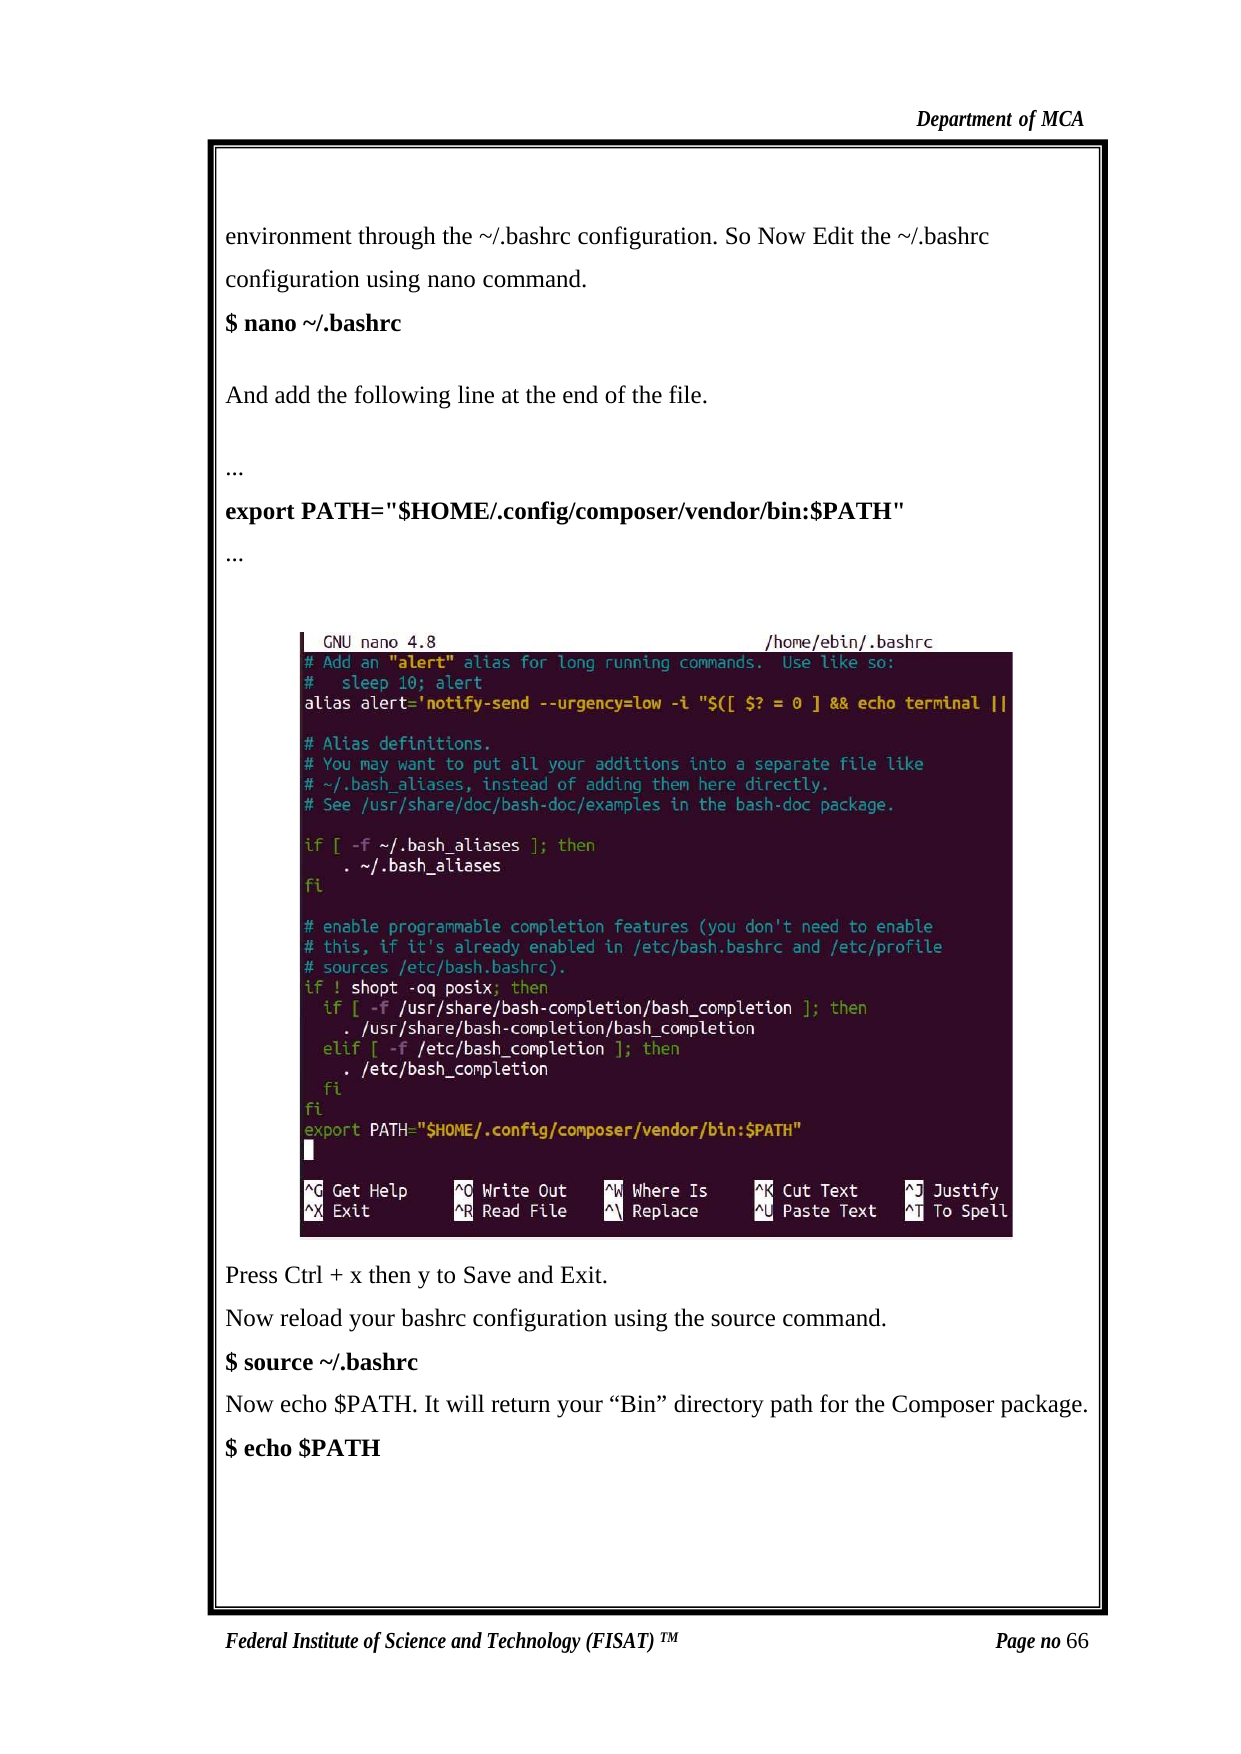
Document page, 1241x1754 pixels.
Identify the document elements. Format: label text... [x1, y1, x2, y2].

text And add the following line at the end of the file. [225, 380, 1105, 409]
text environment through the ~/.bashrc configuration. So Now Edit the ~/.bashrc configuration using nano command. [225, 221, 1105, 293]
text Now echo $PATH. It will return your “Bin” directory path for the Composer package. [225, 1389, 1105, 1418]
subtitle $ echo $PATH [225, 1433, 1105, 1462]
subtitle $ nano ~/.bashrc [225, 308, 1105, 337]
subtitle $ source ~/.bashrc [225, 1347, 1105, 1376]
subtitle export PATH="$HOME/.config/composer/vendor/bin:$PATH" [225, 496, 1105, 525]
text ... [225, 538, 1105, 567]
picture [299, 632, 1013, 1240]
text Now reload your bashrc configuration using the source command. [225, 1303, 1105, 1332]
text ... [225, 452, 1105, 481]
